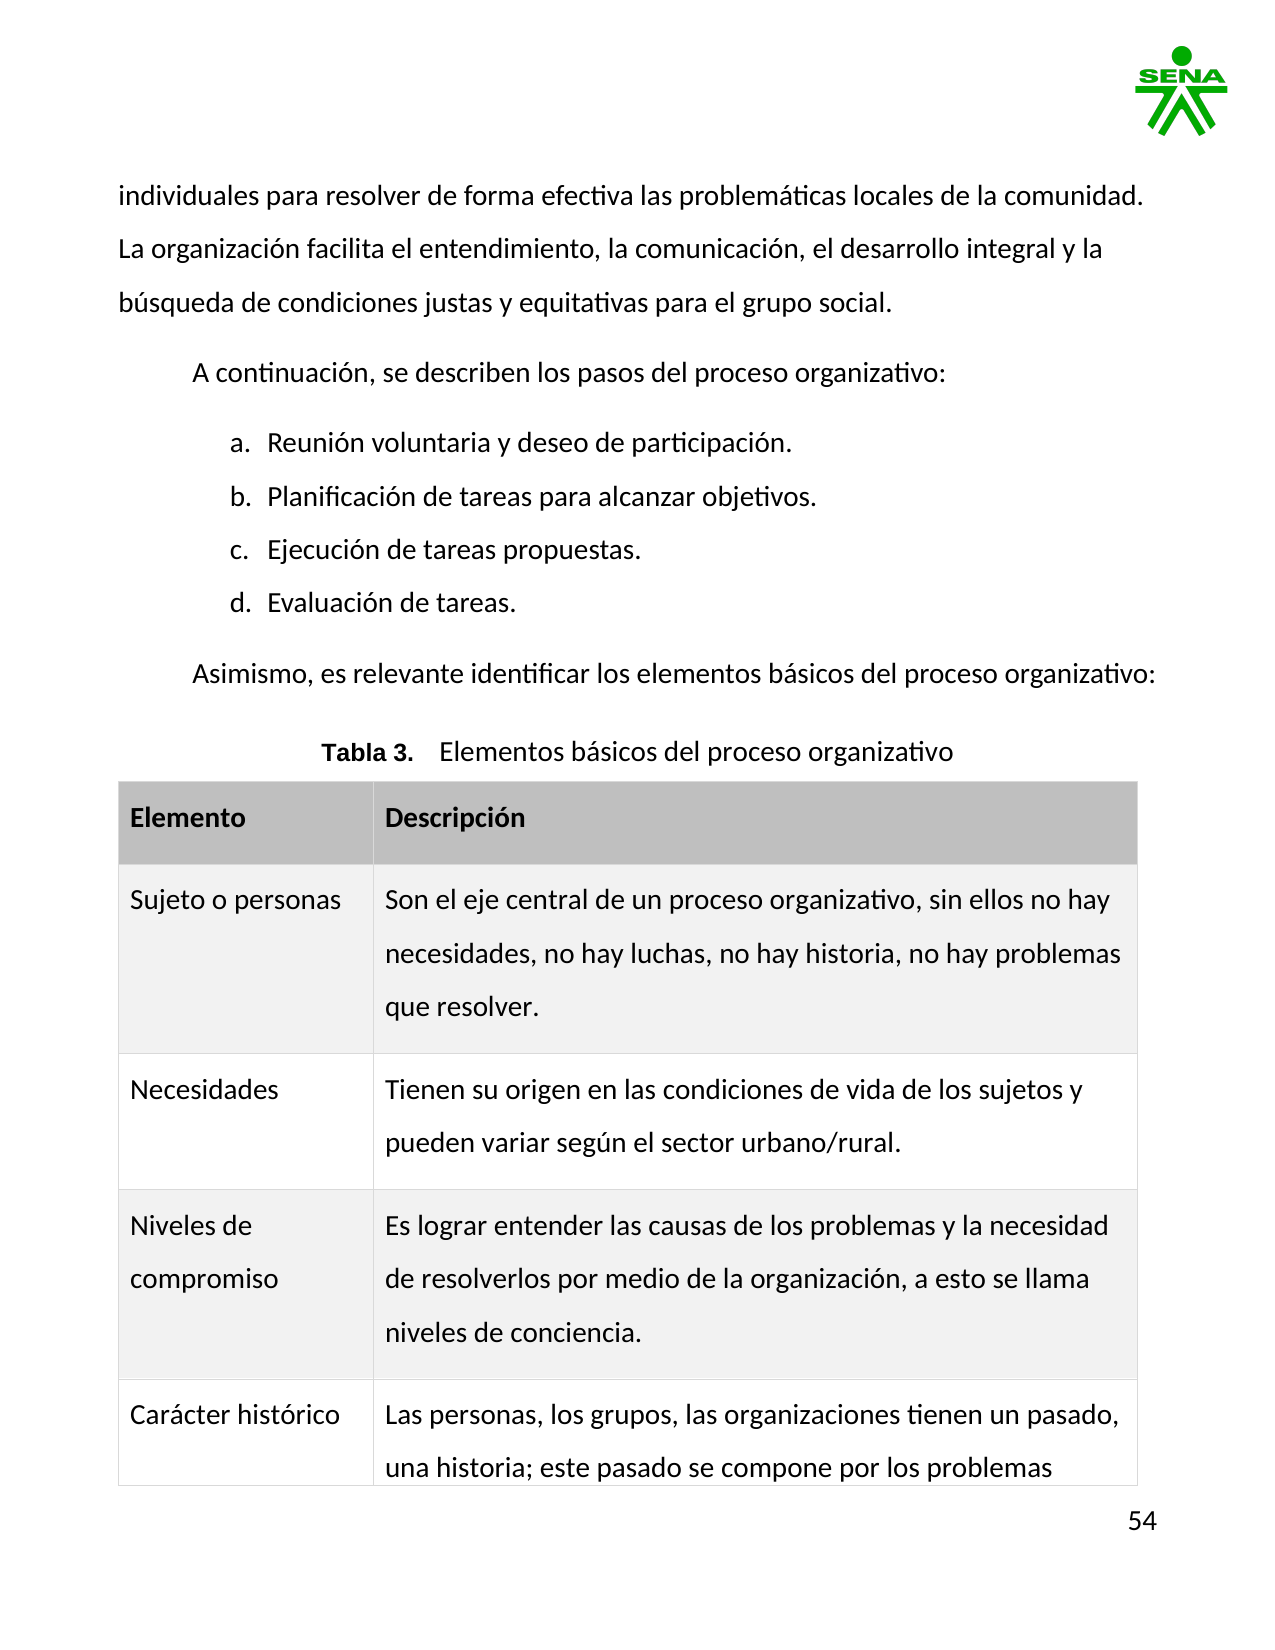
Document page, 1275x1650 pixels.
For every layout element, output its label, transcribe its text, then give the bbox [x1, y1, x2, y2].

table_cell Sujeto o personas [119, 865, 373, 1053]
table_header Descripción [374, 782, 1137, 864]
table_cell Son el eje central de un proceso organizativo, sin ellos no hay necesidades, no hay luchas, no hay historia, no hay problemas que resolver. [374, 865, 1137, 1053]
table_cell Niveles de compromiso [119, 1190, 373, 1378]
table_cell Necesidades [119, 1054, 373, 1189]
table_cell Tienen su origen en las condiciones de vida de los sujetos y pueden variar según el sector urbano/rural. [374, 1054, 1137, 1189]
table_header Elemento [119, 782, 373, 864]
list Planificación de tareas para alcanzar objetivos. [229, 478, 1157, 513]
table_cell Es lograr entender las causas de los problemas y la necesidad de resolverlos por medio de la organización, a esto se llama niveles de conciencia. [374, 1190, 1137, 1378]
picture [1135, 46, 1228, 136]
text A continuación, se describen los pasos del proceso organizativo: [118, 354, 1157, 390]
text Elementos básicos del proceso organizativo [118, 733, 1157, 769]
list Evaluación de tareas. [229, 584, 1157, 620]
list Ejecución de tareas propuestas. [229, 531, 1157, 567]
table_cell Carácter histórico [119, 1380, 373, 1485]
list Reunión voluntaria y deseo de participación. [229, 424, 1157, 460]
text Asimismo, es relevante identificar los elementos básicos del proceso organizativo: [118, 655, 1157, 690]
